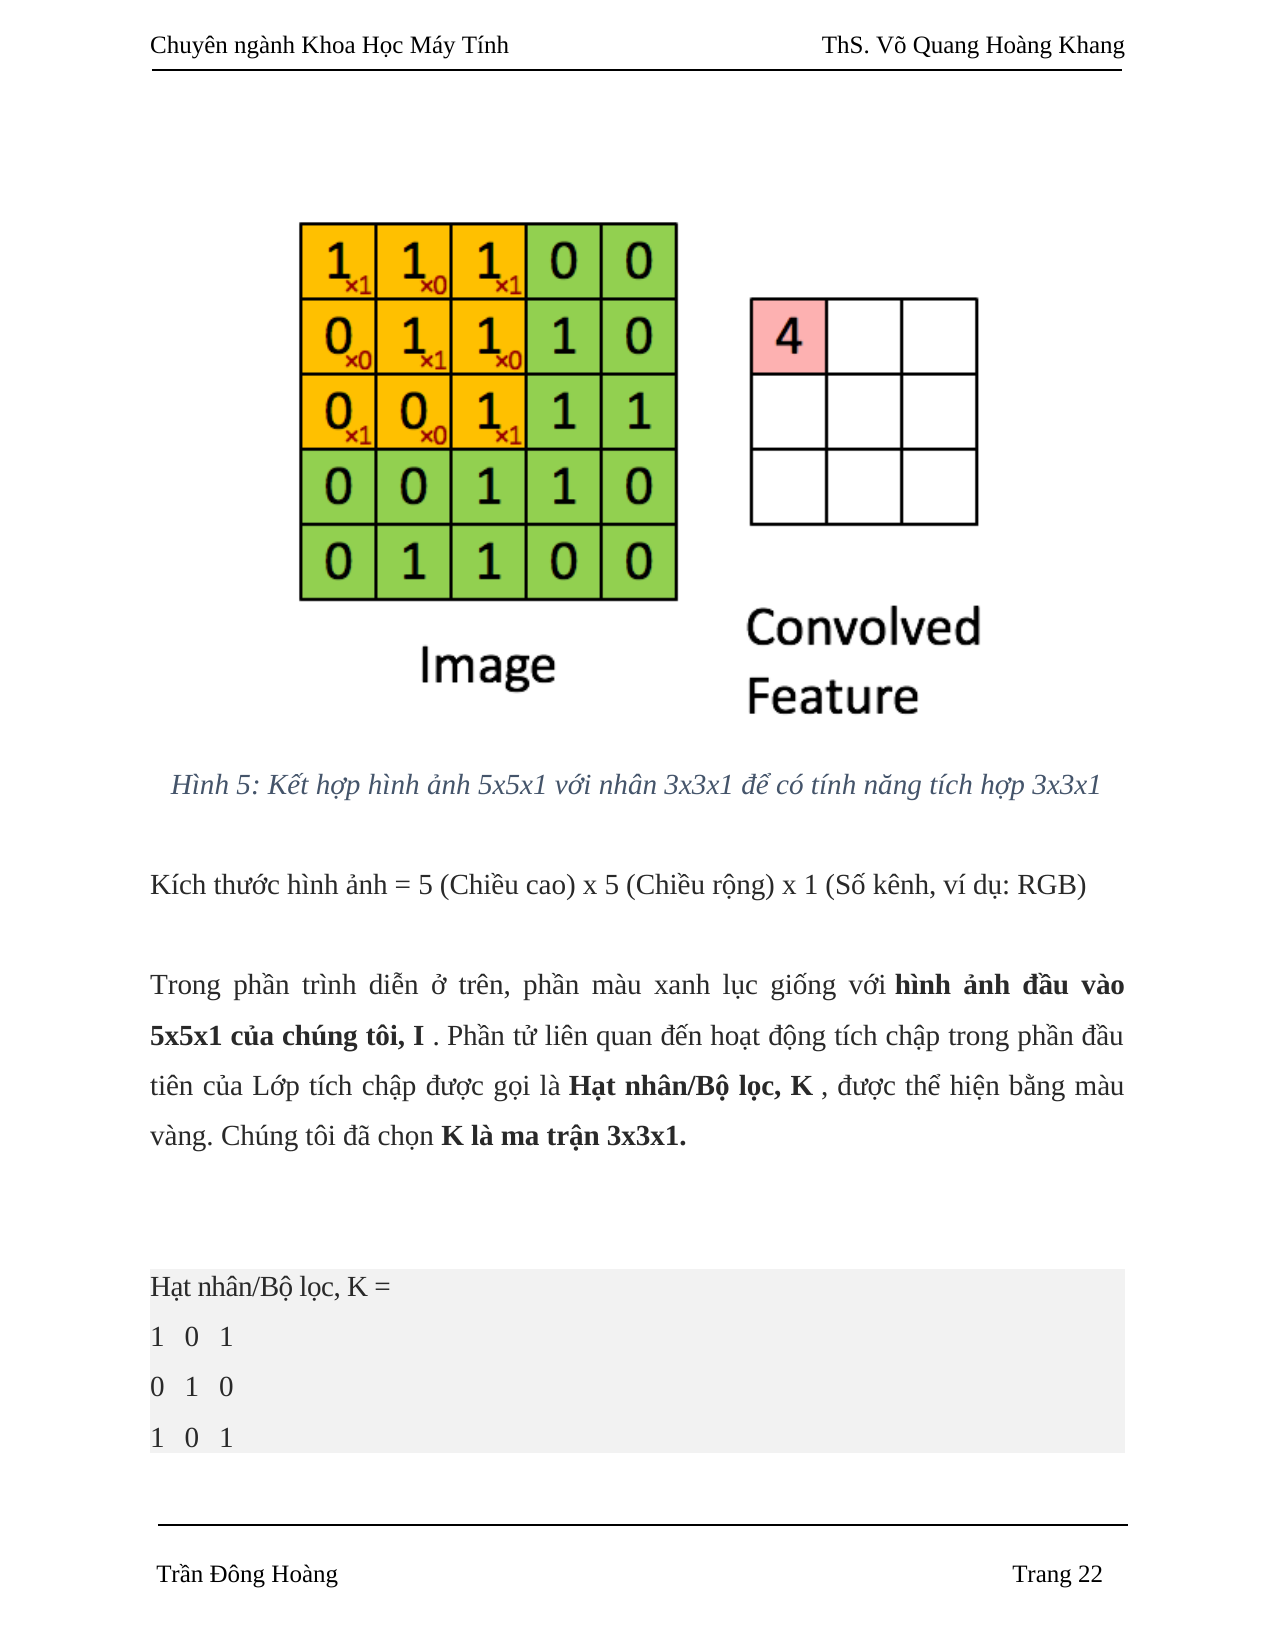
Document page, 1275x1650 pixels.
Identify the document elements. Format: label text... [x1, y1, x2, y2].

text Hạt nhân/Bộ lọc, K = [150, 1269, 1125, 1302]
text Hình 5: Kết hợp hình ảnh 5x5x1 với nhân 3x3x1 để có tính năng tích hợp 3x3x1 [150, 767, 1125, 800]
text 1 0 1 0 1 0 1 0 1 [150, 1319, 1125, 1453]
picture [226, 150, 1049, 750]
text Trong phần trình diễn ở trên, phần màu xanh lục giống với hình ảnh đầu vào 5x5x1 của chúng tôi, I . Phần tử liên quan đến hoạt động tích chập trong phần đầu tiên của Lớp tích chập được gọi là Hạt nhân/Bộ lọc, K , được thể hiện bằng màu vàng. Chúng tôi đã chọn K là ma trận 3x3x1. [150, 967, 1125, 1152]
text Kích thước hình ảnh = 5 (Chiều cao) x 5 (Chiều rộng) x 1 (Số kênh, ví dụ: RGB) [150, 867, 1125, 901]
